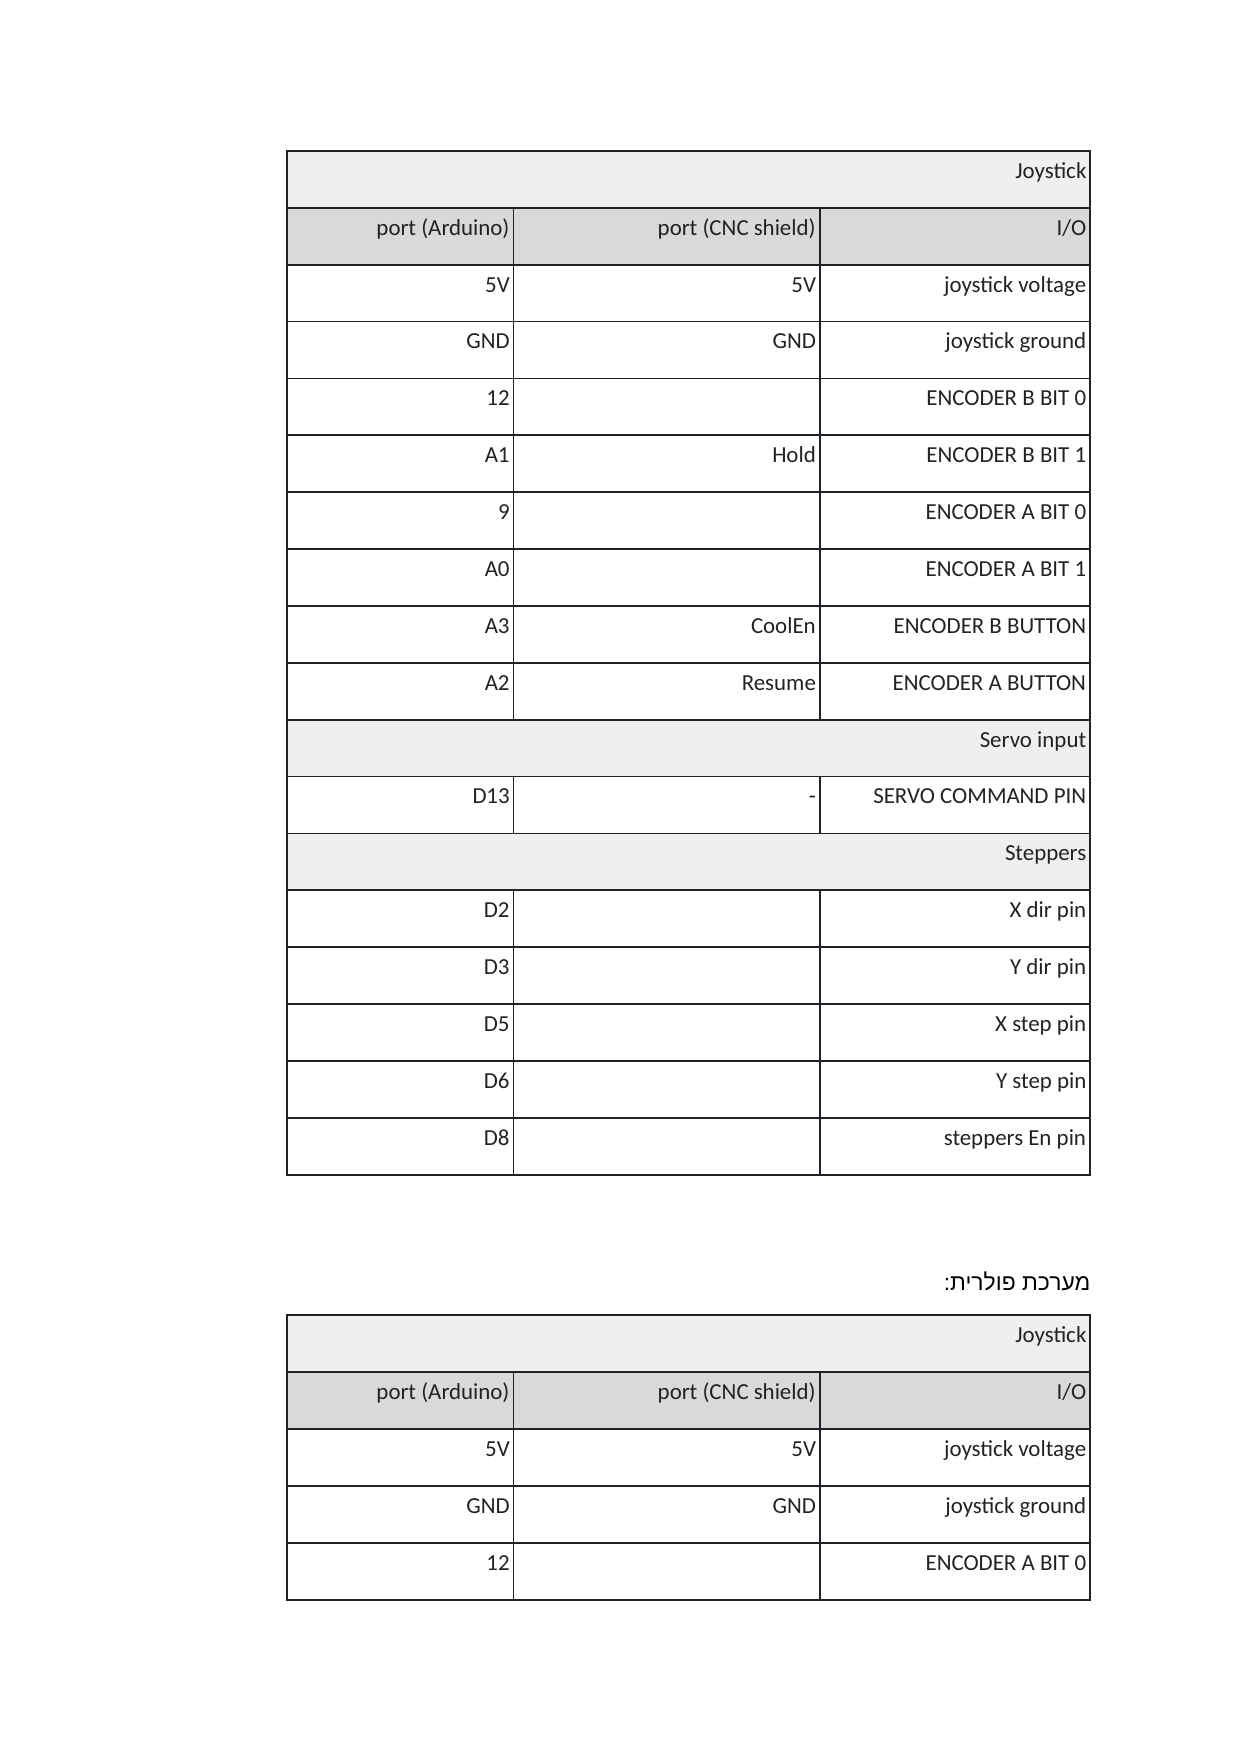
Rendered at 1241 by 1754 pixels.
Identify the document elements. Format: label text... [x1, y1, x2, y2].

table_cell [514, 1005, 819, 1060]
table_header Joystick [288, 152, 1089, 207]
table_cell Steppers [288, 834, 1089, 889]
table_cell GND [288, 1487, 513, 1542]
table_cell ENCODER B BIT 0 [821, 379, 1089, 434]
table_cell port (CNC shield) [514, 209, 819, 264]
table_cell - [514, 777, 819, 832]
table_cell ENCODER B BUTTON [821, 607, 1089, 662]
table_cell joystick voltage [821, 1430, 1089, 1485]
table_cell 5V [514, 1430, 819, 1485]
table_cell [514, 948, 819, 1003]
table_cell Y step pin [821, 1062, 1089, 1117]
table_cell ENCODER A BIT 0 [821, 1544, 1089, 1599]
table_cell GND [514, 322, 819, 377]
table_cell 5V [514, 266, 819, 321]
table_cell joystick ground [821, 322, 1089, 377]
table_cell port (CNC shield) [514, 1373, 819, 1428]
table_cell Servo input [288, 721, 1089, 776]
table_cell Y dir pin [821, 948, 1089, 1003]
table_cell CoolEn [514, 607, 819, 662]
table_cell 5V [288, 1430, 513, 1485]
table_cell [514, 1544, 819, 1599]
table_header Joystick [288, 1316, 1089, 1371]
table_cell ENCODER A BUTTON [821, 664, 1089, 719]
table_cell D8 [288, 1119, 513, 1174]
table_cell port (Arduino) [288, 209, 513, 264]
table_cell [514, 1119, 819, 1174]
table_cell joystick ground [821, 1487, 1089, 1542]
table_cell 12 [288, 1544, 513, 1599]
table_cell A0 [288, 550, 513, 605]
table_cell D3 [288, 948, 513, 1003]
table_cell D5 [288, 1005, 513, 1060]
table_cell [514, 891, 819, 946]
table_cell A2 [288, 664, 513, 719]
table_cell [514, 379, 819, 434]
table_cell D2 [288, 891, 513, 946]
table_cell ENCODER B BIT 1 [821, 436, 1089, 491]
table_cell I/O [821, 1373, 1089, 1428]
table_cell joystick voltage [821, 266, 1089, 321]
table_cell [514, 550, 819, 605]
table_cell ENCODER A BIT 1 [821, 550, 1089, 605]
table_cell 12 [288, 379, 513, 434]
table_cell A3 [288, 607, 513, 662]
table_cell 9 [288, 493, 513, 548]
table_cell D13 [288, 777, 513, 832]
table_cell [514, 1062, 819, 1117]
table_cell port (Arduino) [288, 1373, 513, 1428]
table_cell 5V [288, 266, 513, 321]
table_cell D6 [288, 1062, 513, 1117]
table_cell Resume [514, 664, 819, 719]
table_cell SERVO COMMAND PIN [821, 777, 1089, 832]
table_cell ENCODER A BIT 0 [821, 493, 1089, 548]
table_cell A1 [288, 436, 513, 491]
text מערכת פולרית: [150, 1269, 1090, 1296]
table_cell X dir pin [821, 891, 1089, 946]
table_cell GND [514, 1487, 819, 1542]
table_cell steppers En pin [821, 1119, 1089, 1174]
table_cell X step pin [821, 1005, 1089, 1060]
table_cell I/O [821, 209, 1089, 264]
table_cell Hold [514, 436, 819, 491]
table_cell GND [288, 322, 513, 377]
table_cell [514, 493, 819, 548]
